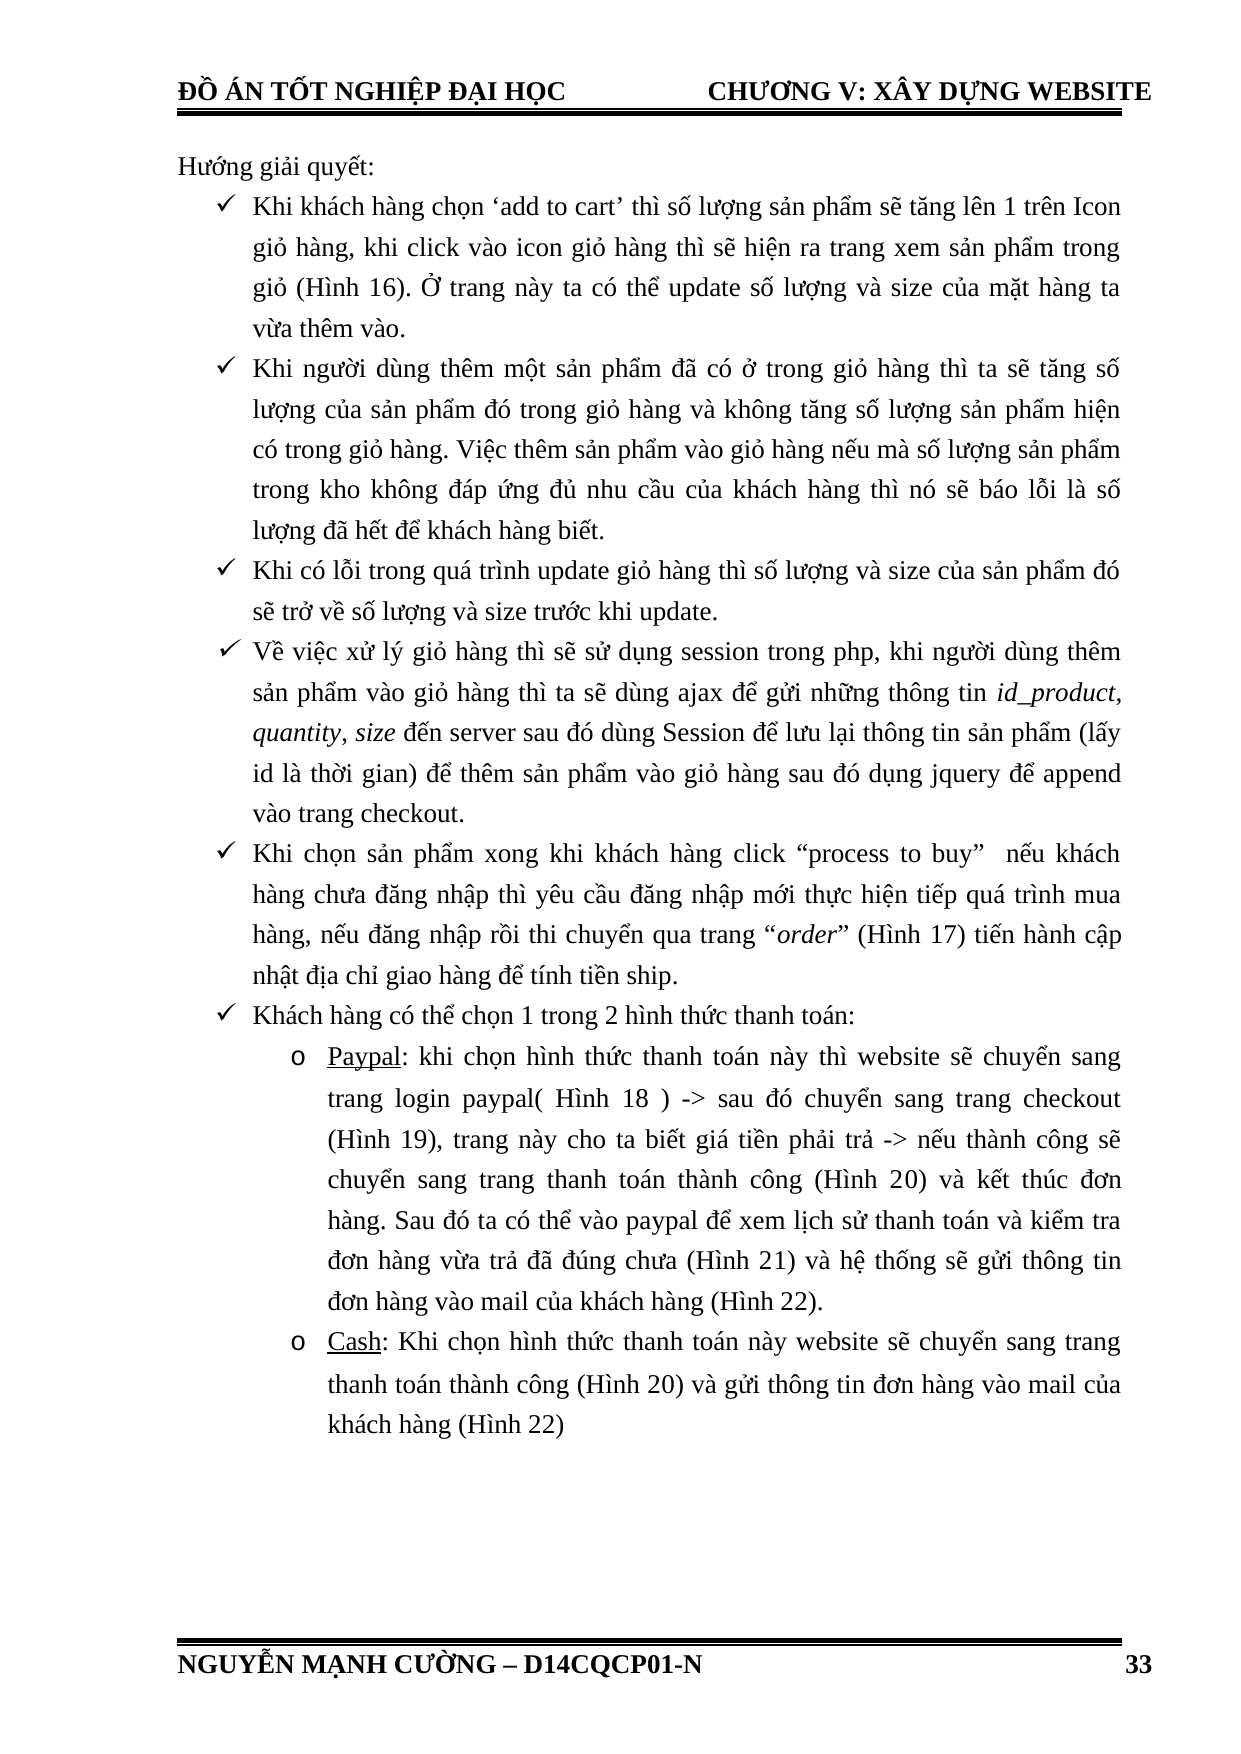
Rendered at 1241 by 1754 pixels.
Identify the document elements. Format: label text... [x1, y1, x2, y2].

list Cash: Khi chọn hình thức thanh toán này website sẽ chuyển sang trang thanh toán thành công (Hình 20) và gửi thông tin đơn hàng vào mail của khách hàng (Hình 22) [290, 1325, 1122, 1439]
list Khi người dùng thêm một sản phẩm đã có ở trong giỏ hàng thì ta sẽ tăng số lượng của sản phẩm đó trong giỏ hàng và không tăng số lượng sản phẩm hiện có trong giỏ hàng. Việc thêm sản phẩm vào giỏ hàng nếu mà số lượng sản phẩm trong kho không đáp ứng đủ nhu cầu của khách hàng thì nó sẽ báo lỗi là số lượng đã hết để khách hàng biết. [215, 352, 1122, 545]
list Khi chọn sản phẩm xong khi khách hàng click “process to buy” nếu khách hàng chưa đăng nhập thì yêu cầu đăng nhập mới thực hiện tiếp quá trình mua hàng, nếu đăng nhập rồi thi chuyển qua trang “order” (Hình 17) tiến hành cập nhật địa chỉ giao hàng để tính tiền ship. [215, 837, 1122, 990]
list Khi khách hàng chọn ‘add to cart’ thì số lượng sản phẩm sẽ tăng lên 1 trên Icon giỏ hàng, khi click vào icon giỏ hàng thì sẽ hiện ra trang xem sản phẩm trong giỏ (Hình 16). Ở trang này ta có thể update số lượng và size của mặt hàng ta vừa thêm vào. [215, 190, 1122, 343]
text Hướng giải quyết: [177, 150, 1122, 181]
list Khách hàng có thể chọn 1 trong 2 hình thức thanh toán: [215, 999, 1122, 1031]
list Về việc xử lý giỏ hàng thì sẽ sử dụng session trong php, khi người dùng thêm sản phẩm vào giỏ hàng thì ta sẽ dùng ajax để gửi những thông tin id_product, quantity, size đến server sau đó dùng Session để lưu lại thông tin sản phẩm (lấy id là thời gian) để thêm sản phẩm vào giỏ hàng sau đó dụng jquery để append vào trang checkout. [215, 635, 1122, 828]
list Khi có lỗi trong quá trình update giỏ hàng thì số lượng và size của sản phẩm đó sẽ trở về số lượng và size trước khi update. [215, 554, 1122, 626]
list Paypal: khi chọn hình thức thanh toán này thì website sẽ chuyển sang trang login paypal( Hình 18 ) -> sau đó chuyển sang trang checkout (Hình 19), trang này cho ta biết giá tiền phải trả -> nếu thành công sẽ chuyển sang trang thanh toán thành công (Hình 20) và kết thúc đơn hàng. Sau đó ta có thể vào paypal để xem lịch sử thanh toán và kiểm tra đơn hàng vừa trả đã đúng chưa (Hình 21) và hệ thống sẽ gửi thông tin đơn hàng vào mail của khách hàng (Hình 22). [290, 1040, 1122, 1316]
